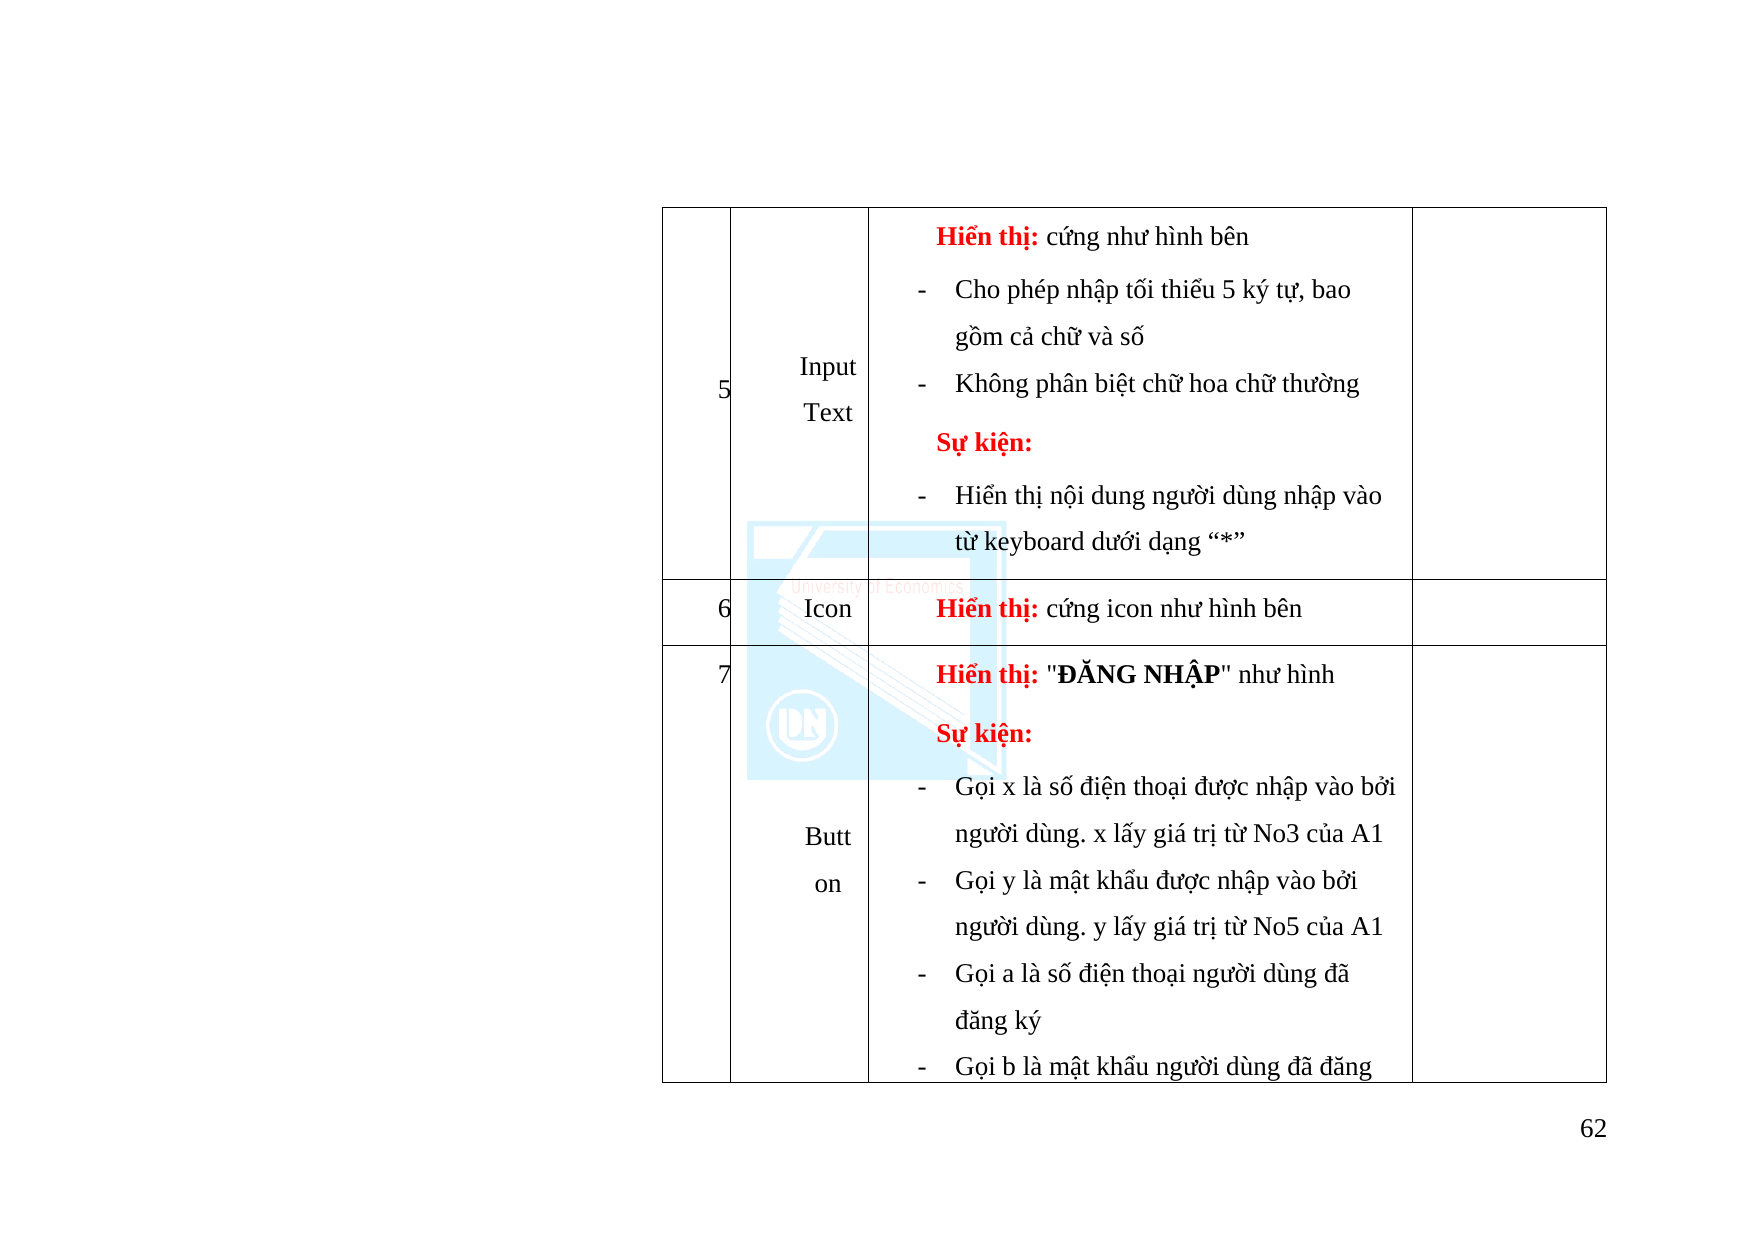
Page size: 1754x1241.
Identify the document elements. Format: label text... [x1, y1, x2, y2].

table_cell Button [731, 646, 868, 1082]
table_cell [1413, 580, 1606, 645]
table_cell Hiển thị: cứng icon như hình bên [869, 580, 1412, 645]
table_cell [869, 646, 1412, 1082]
table_cell 5 [663, 208, 730, 578]
table_cell [1413, 208, 1606, 578]
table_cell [1413, 646, 1606, 1082]
table_cell Input Text [731, 208, 868, 578]
table_cell 7 [663, 646, 730, 1082]
table_cell Hiển thị: cứng như hình bên Cho phép nhập tối thiểu 5 ký tự, bao gồm cả chữ và số Không phân biệt chữ hoa chữ thường Sự kiện: Hiển thị nội dung người dùng nhập vào từ keyboard dưới dạng “*” [869, 208, 1412, 578]
table_cell Icon [731, 580, 868, 645]
table_cell 6 [663, 580, 730, 645]
